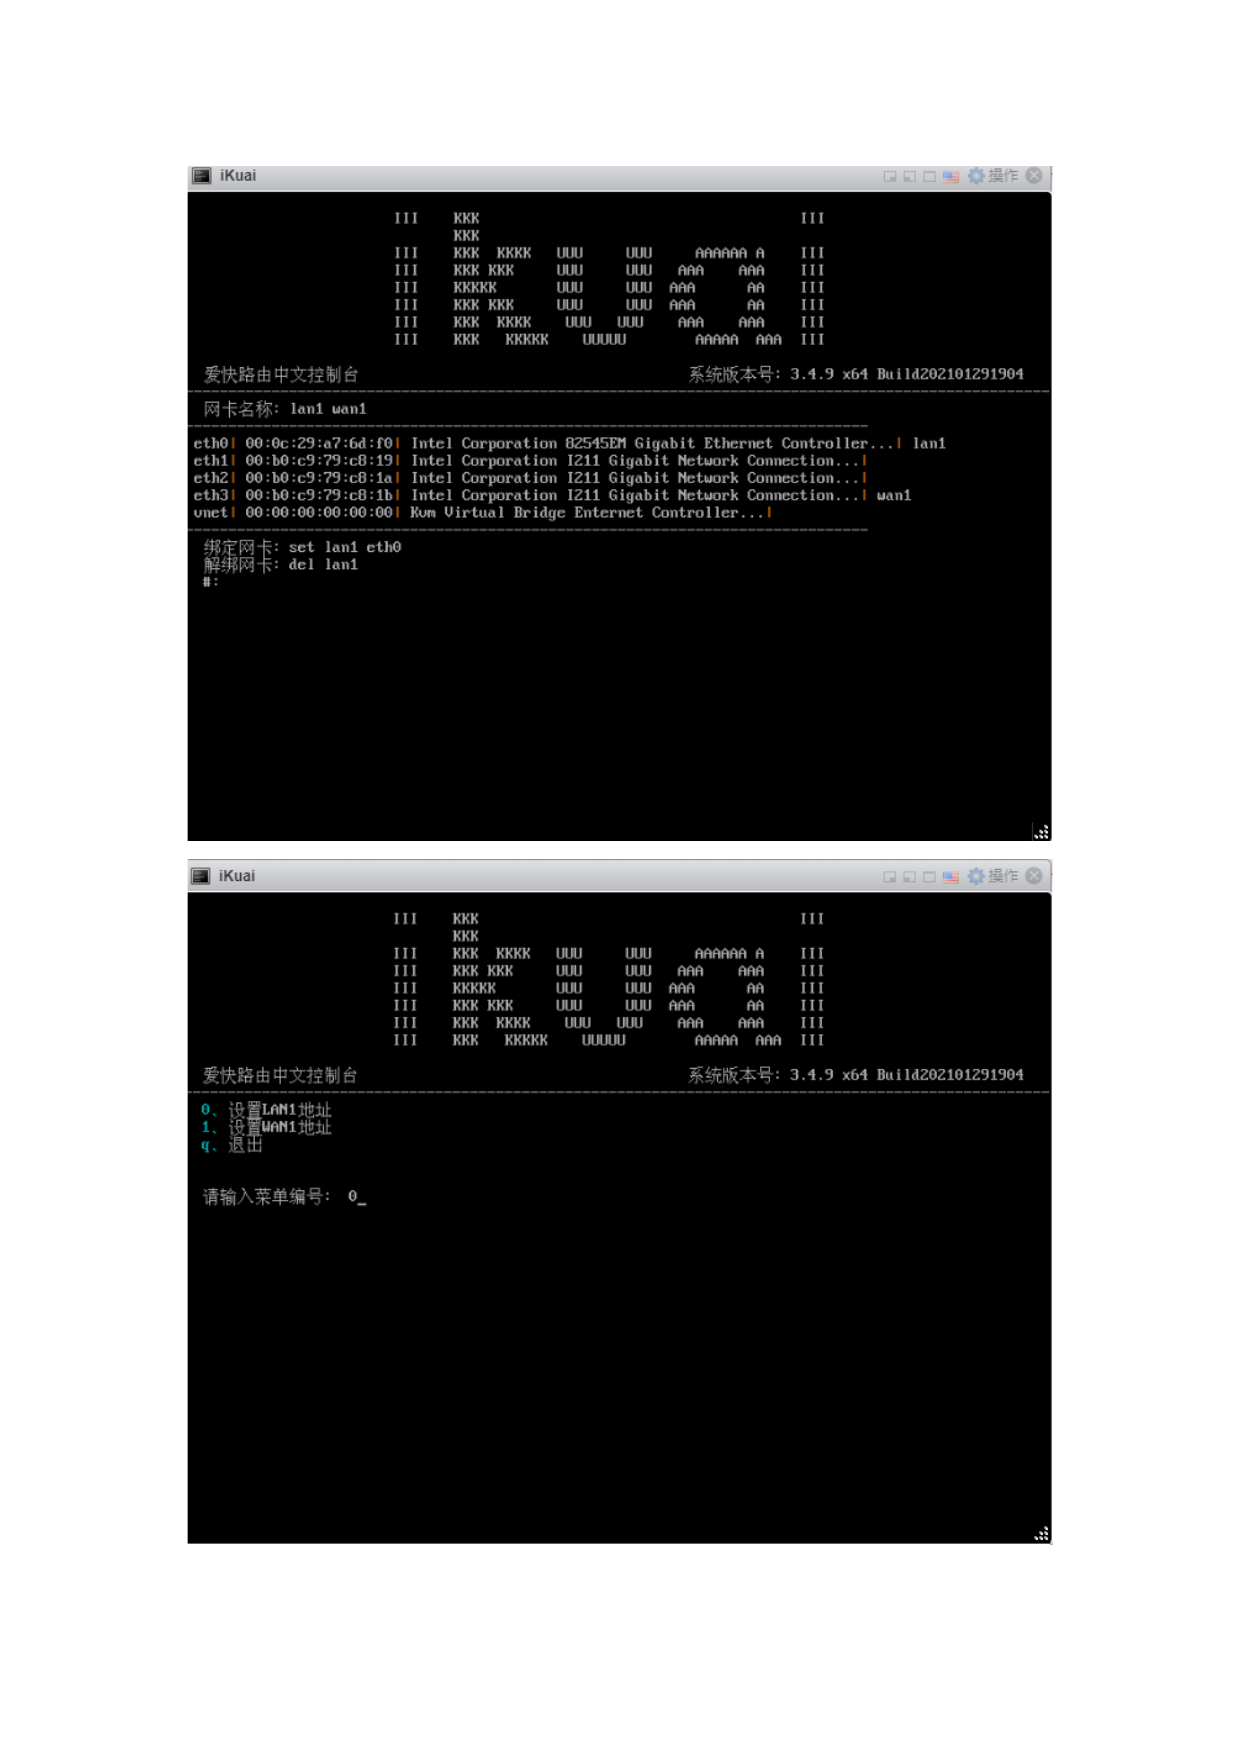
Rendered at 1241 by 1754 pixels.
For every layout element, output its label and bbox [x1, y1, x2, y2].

picture [187, 859, 1053, 1545]
picture [187, 166, 1053, 841]
